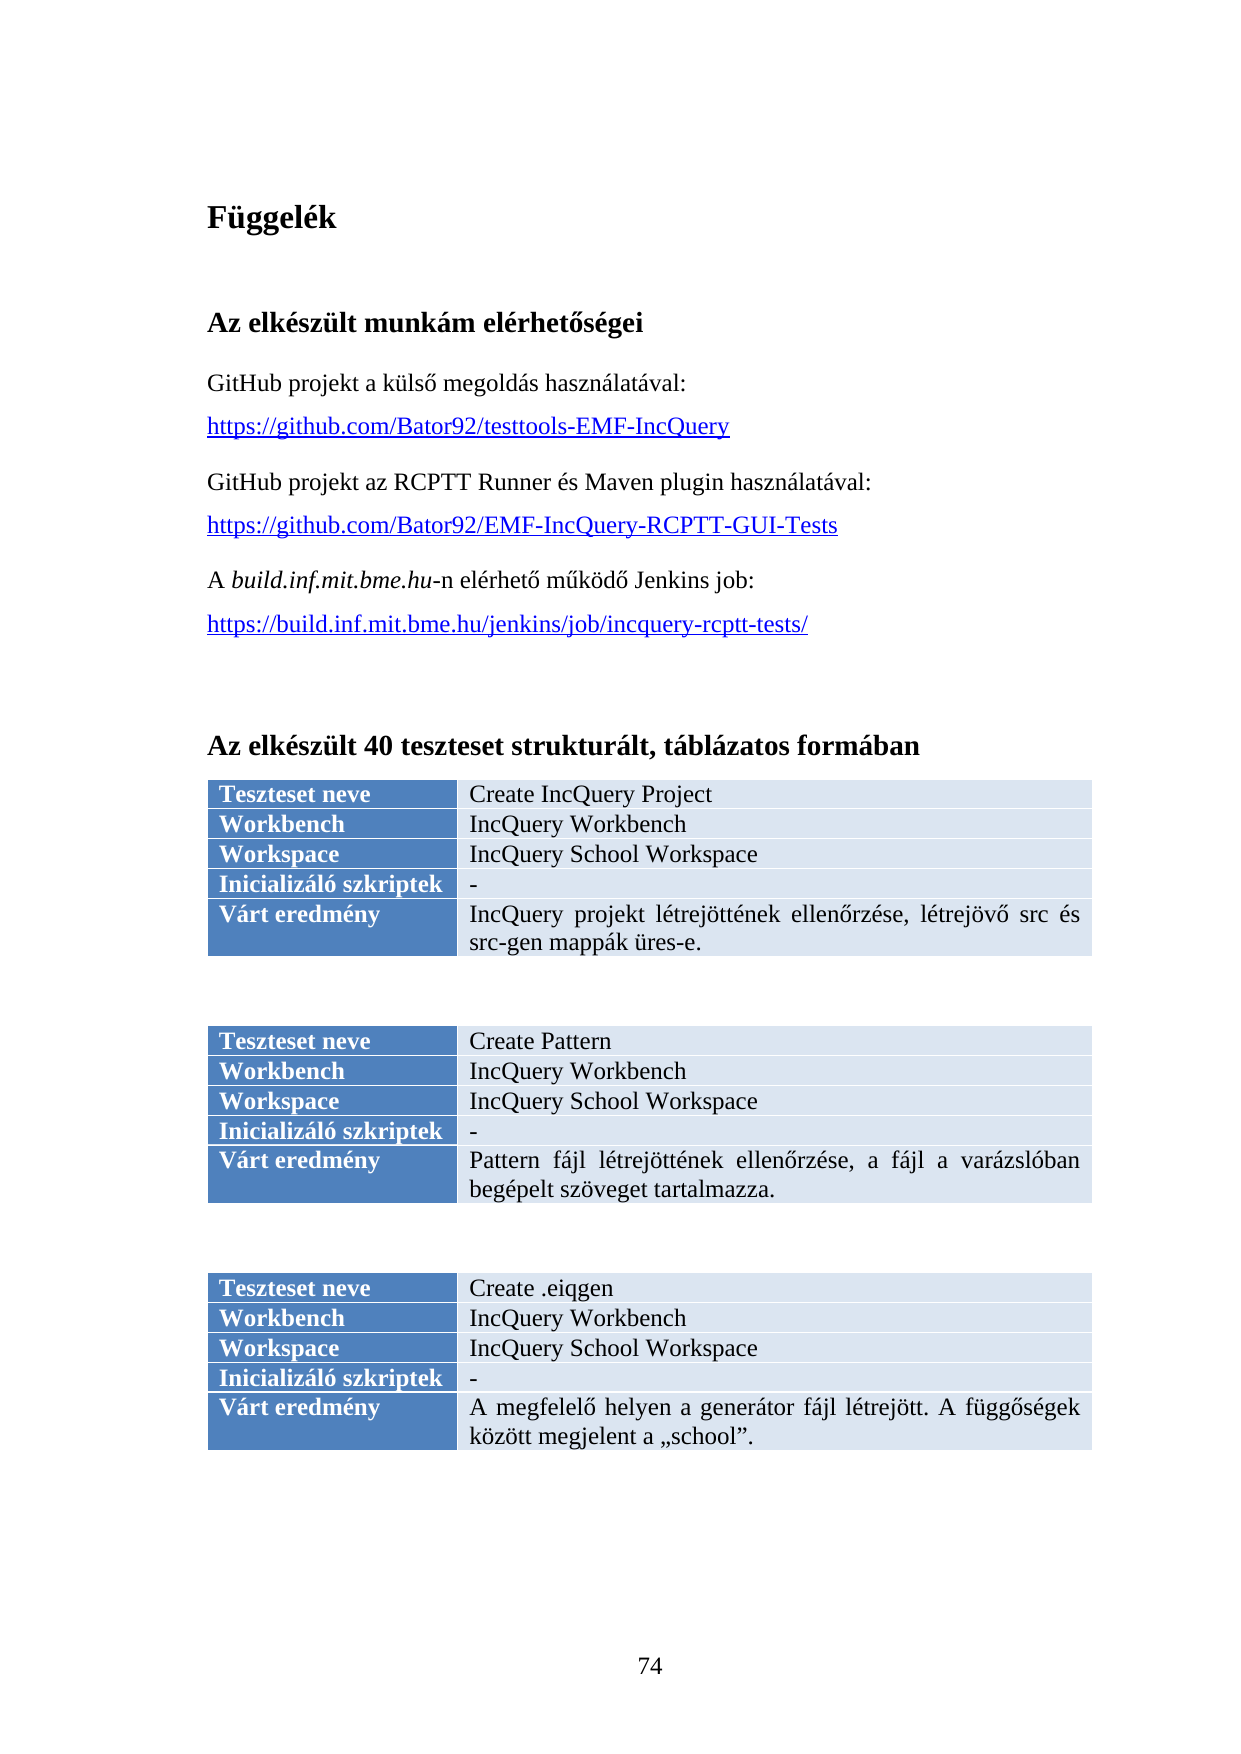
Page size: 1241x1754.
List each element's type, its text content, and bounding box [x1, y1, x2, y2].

table_cell Inicializáló szkriptek [208, 869, 457, 898]
table_cell Workbench [208, 809, 457, 838]
table_header Teszteset neve [208, 1273, 457, 1302]
subtitle Függelék [207, 198, 1092, 236]
table_header Create Pattern [458, 1026, 1092, 1055]
table_cell IncQuery Workbench [458, 809, 1092, 838]
table_cell - [458, 1116, 1092, 1144]
table_header Create .eiqgen [458, 1273, 1092, 1302]
table_cell - [458, 1363, 1092, 1391]
subtitle Az elkészült 40 teszteset strukturált, táblázatos formában [207, 728, 1092, 762]
table_cell IncQuery School Workspace [458, 1333, 1092, 1362]
table_cell Workspace [208, 839, 457, 868]
table_header Teszteset neve [208, 1026, 457, 1055]
table_cell Várt eredmény [208, 899, 457, 956]
subtitle Az elkészült munkám elérhetőségei [207, 305, 1092, 339]
table_cell IncQuery Workbench [458, 1056, 1092, 1085]
table_cell A megfelelő helyen a generátor fájl létrejött. A függőségek között megjelent a „school”. [458, 1393, 1092, 1450]
table_cell Pattern fájl létrejöttének ellenőrzése, a fájl a varázslóban begépelt szöveget tartalmazza. [458, 1146, 1092, 1203]
text GitHub projekt a külső megoldás használatával: [207, 368, 1092, 397]
text https://build.inf.mit.bme.hu/jenkins/job/incquery-rcptt-tests/ [207, 609, 1092, 637]
table_header Create IncQuery Project [458, 780, 1092, 808]
table_cell Várt eredmény [208, 1146, 457, 1203]
table_cell IncQuery projekt létrejöttének ellenőrzése, létrejövő src és src-gen mappák üres-e. [458, 899, 1092, 956]
table_cell IncQuery Workbench [458, 1303, 1092, 1332]
table_cell Workbench [208, 1303, 457, 1332]
table_cell IncQuery School Workspace [458, 1086, 1092, 1115]
table_cell Inicializáló szkriptek [208, 1116, 457, 1144]
text A build.inf.mit.bme.hu-n elérhető működő Jenkins job: [207, 566, 1092, 594]
table_cell Workspace [208, 1086, 457, 1115]
table_cell Workspace [208, 1333, 457, 1362]
table_cell Inicializáló szkriptek [208, 1363, 457, 1391]
table_cell - [458, 869, 1092, 898]
text GitHub projekt az RCPTT Runner és Maven plugin használatával: https://github.com/Bator92/EMF-IncQuery-RCPTT-GUI-Tests [207, 467, 1092, 539]
table_cell Várt eredmény [208, 1393, 457, 1450]
table_header Teszteset neve [208, 780, 457, 808]
text https://github.com/Bator92/testtools-EMF-IncQuery [207, 411, 1092, 440]
table_cell Workbench [208, 1056, 457, 1085]
table_cell IncQuery School Workspace [458, 839, 1092, 868]
